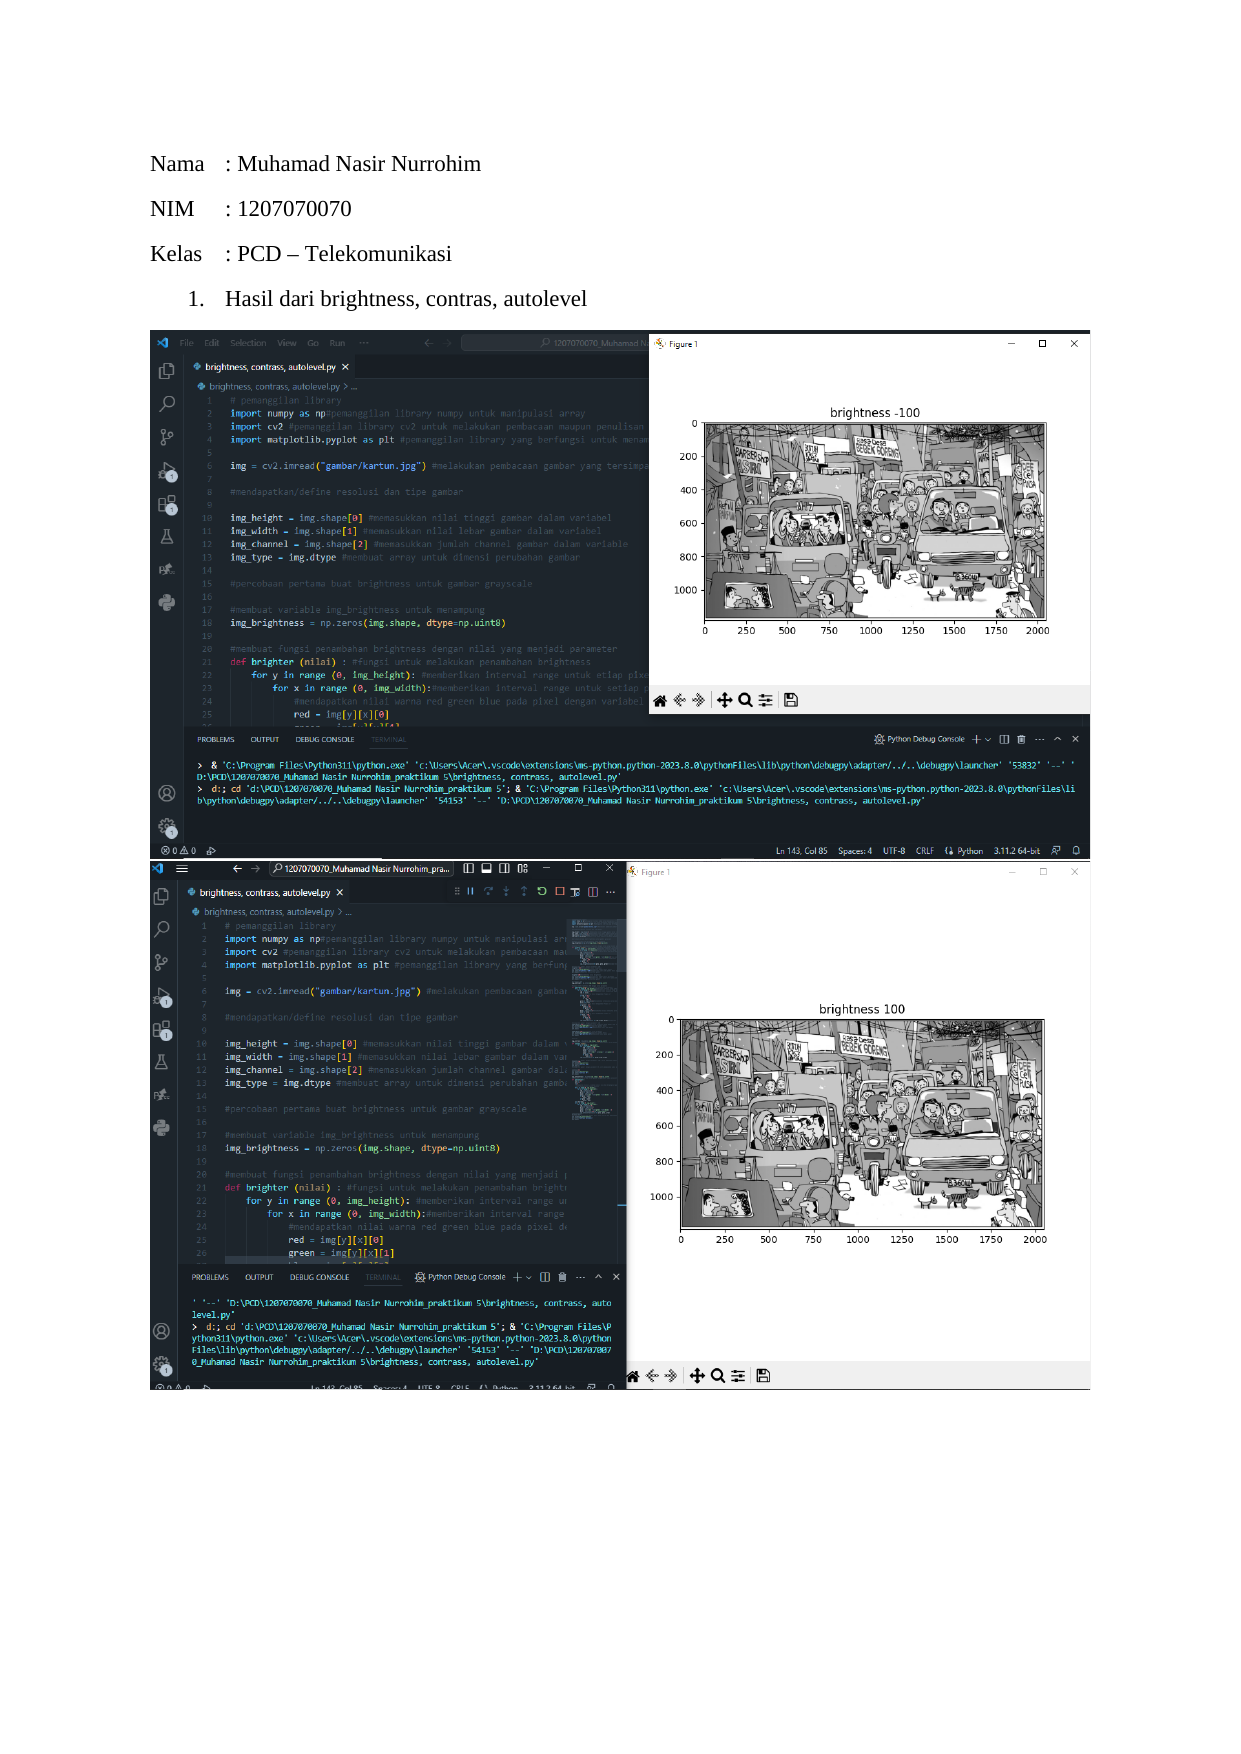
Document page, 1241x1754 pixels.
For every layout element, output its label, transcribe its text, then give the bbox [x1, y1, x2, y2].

text Kelas : PCD – Telekomunikasi [150, 240, 1090, 267]
text NIM : 1207070070 [150, 195, 1090, 221]
picture [150, 861, 1091, 1390]
picture [150, 330, 1091, 859]
list Hasil dari brightness, contras, autolevel [187, 285, 1090, 312]
text Nama : Muhamad Nasir Nurrohim [150, 150, 1090, 176]
